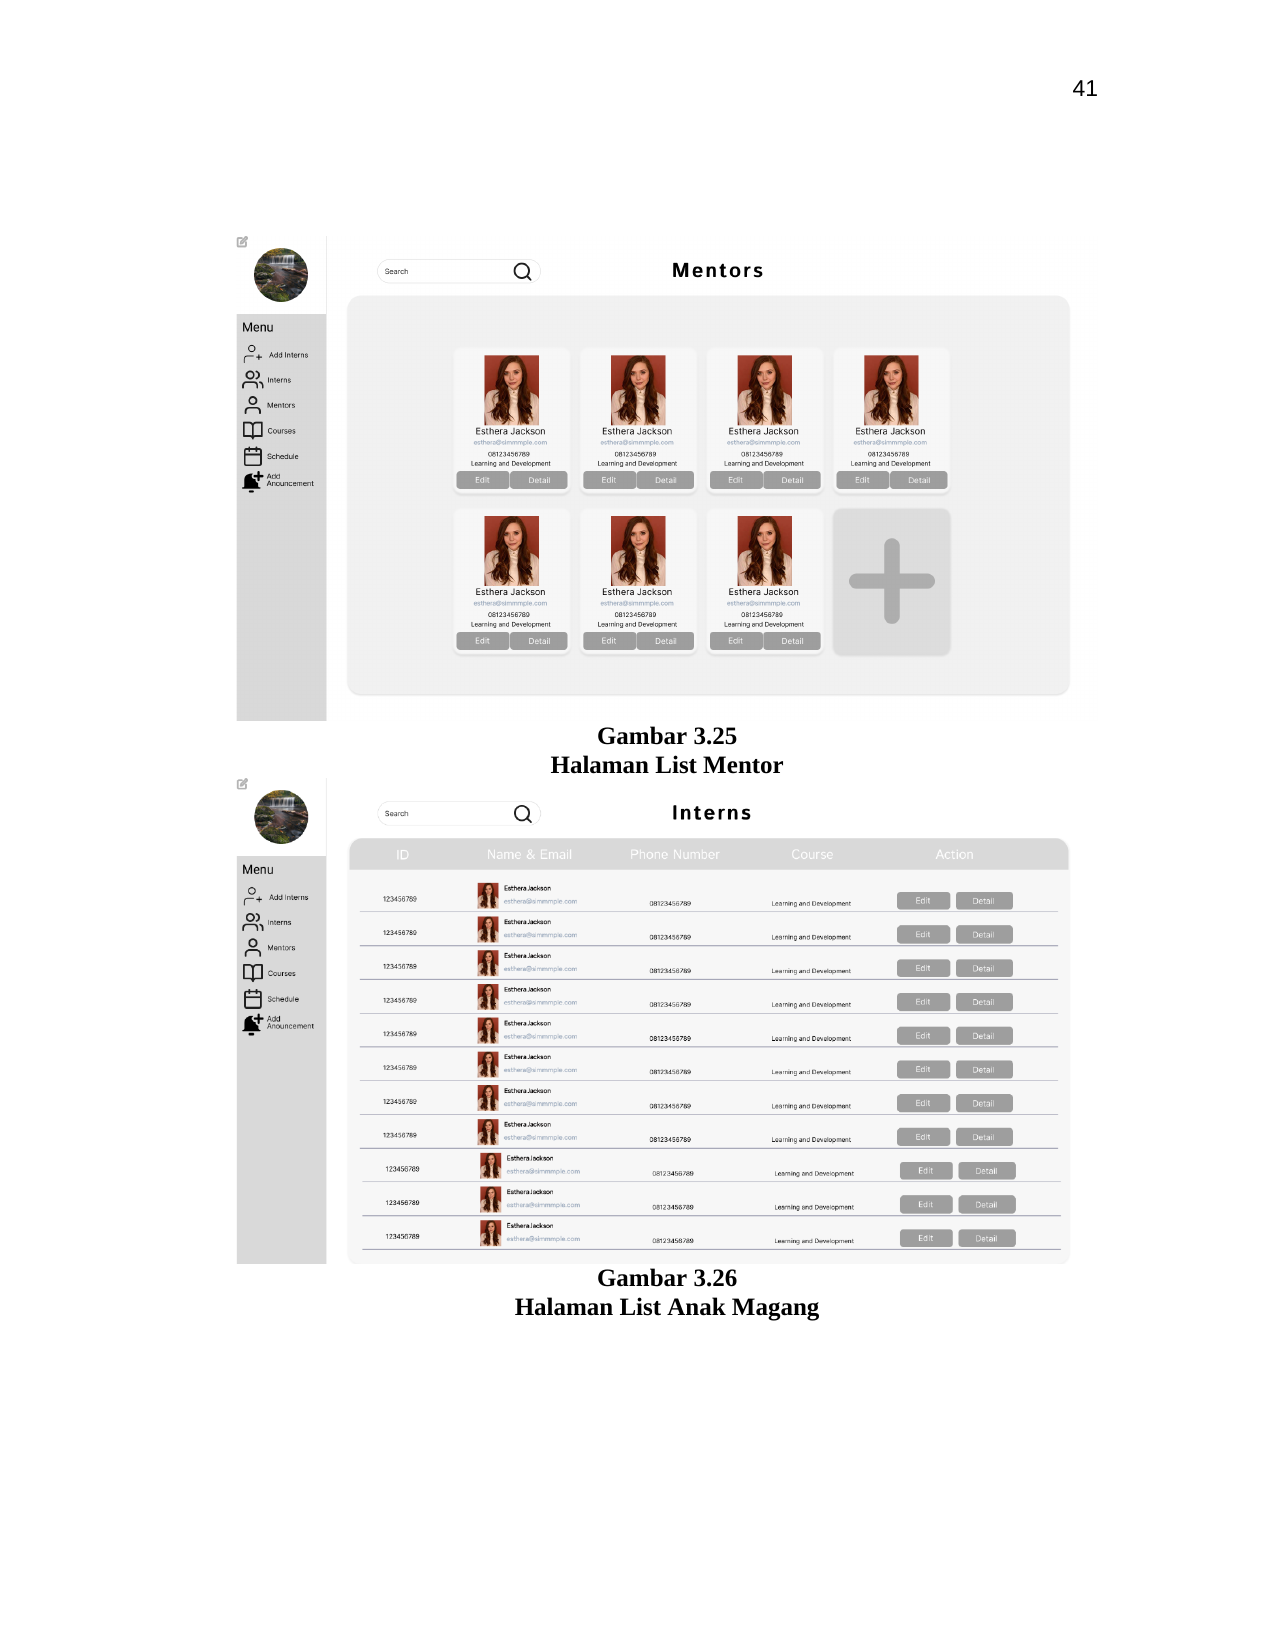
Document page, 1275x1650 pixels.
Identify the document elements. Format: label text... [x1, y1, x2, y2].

picture [236, 778, 1098, 1264]
text Gambar 3.26 [236, 1264, 1098, 1292]
text Halaman List Mentor [236, 750, 1098, 778]
text Gambar 3.25 [236, 721, 1098, 750]
text Halaman List Anak Magang [236, 1292, 1098, 1321]
picture [236, 236, 1098, 721]
